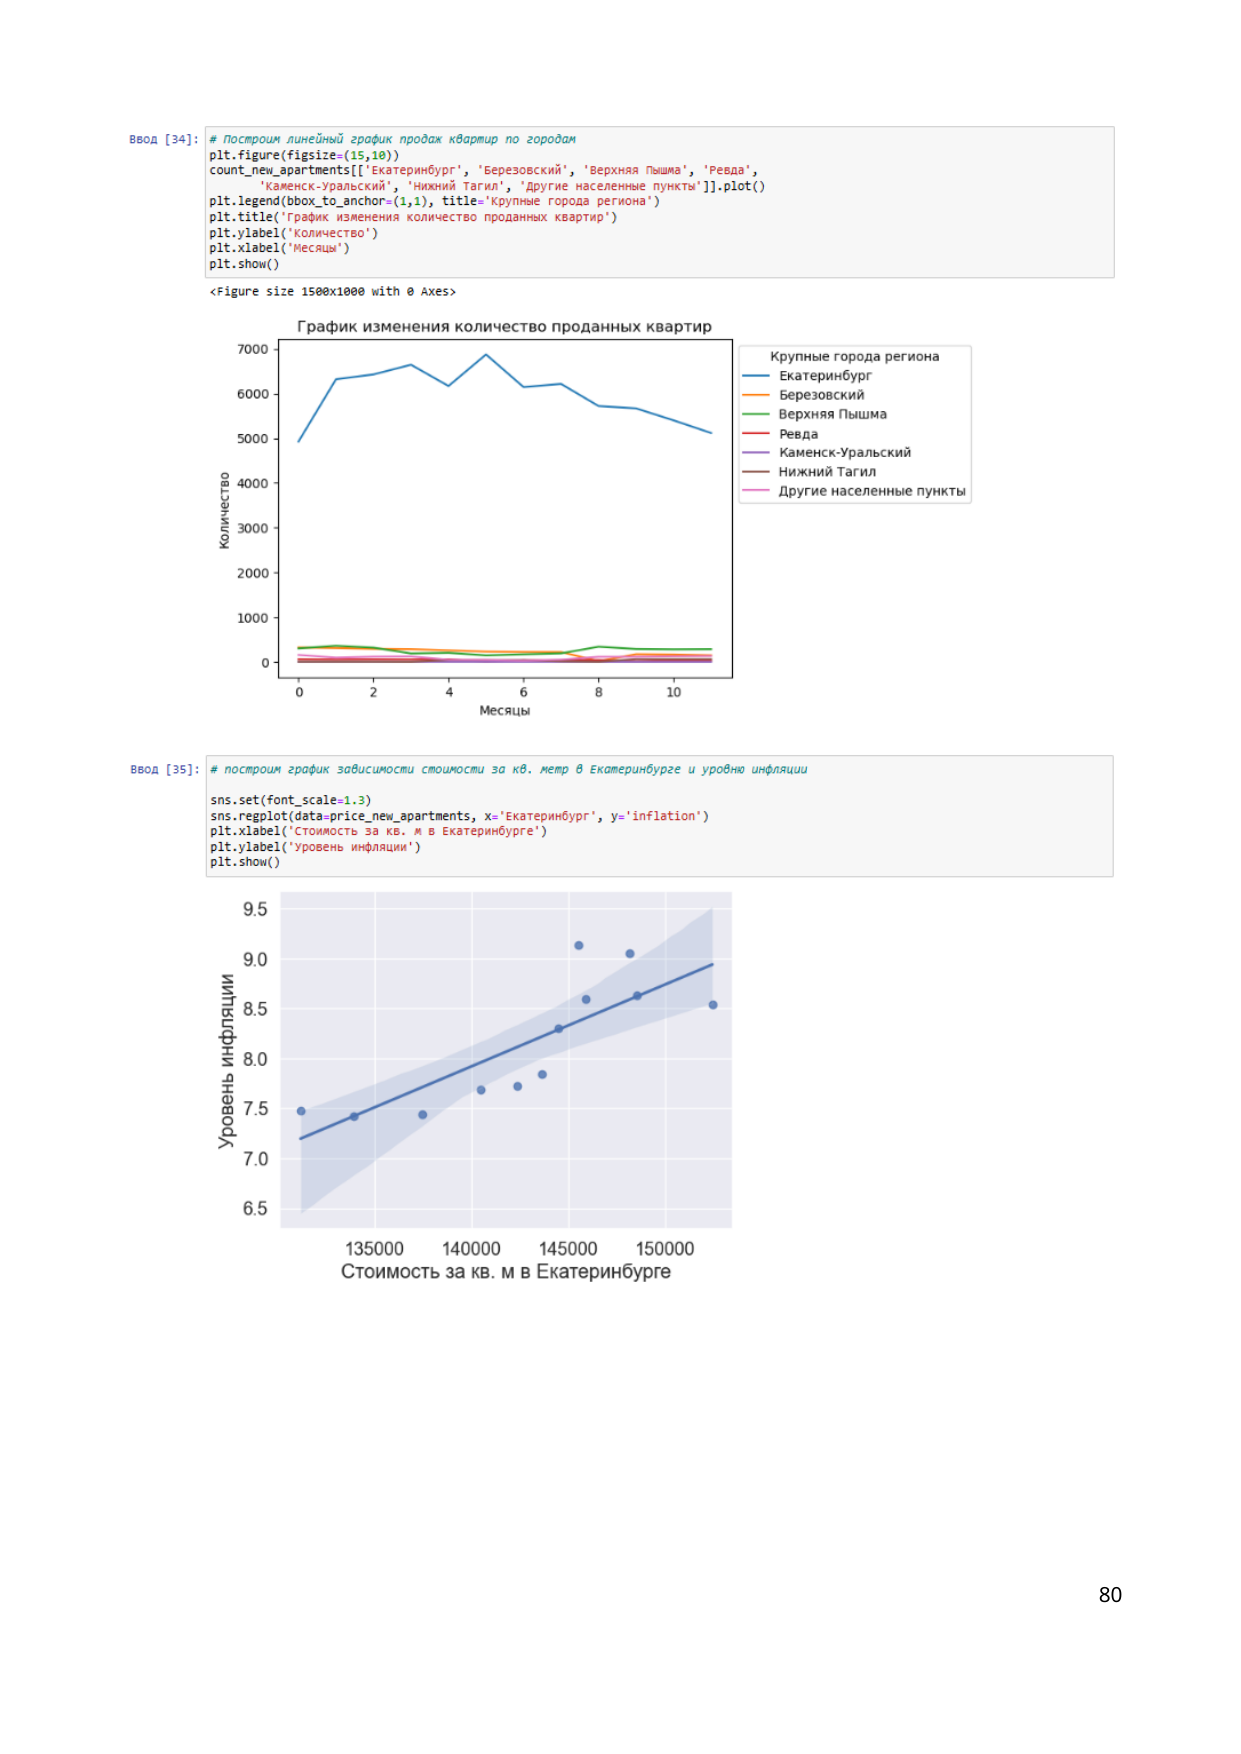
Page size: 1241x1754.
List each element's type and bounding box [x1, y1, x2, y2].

picture [118, 746, 1123, 1299]
picture [118, 118, 1123, 726]
